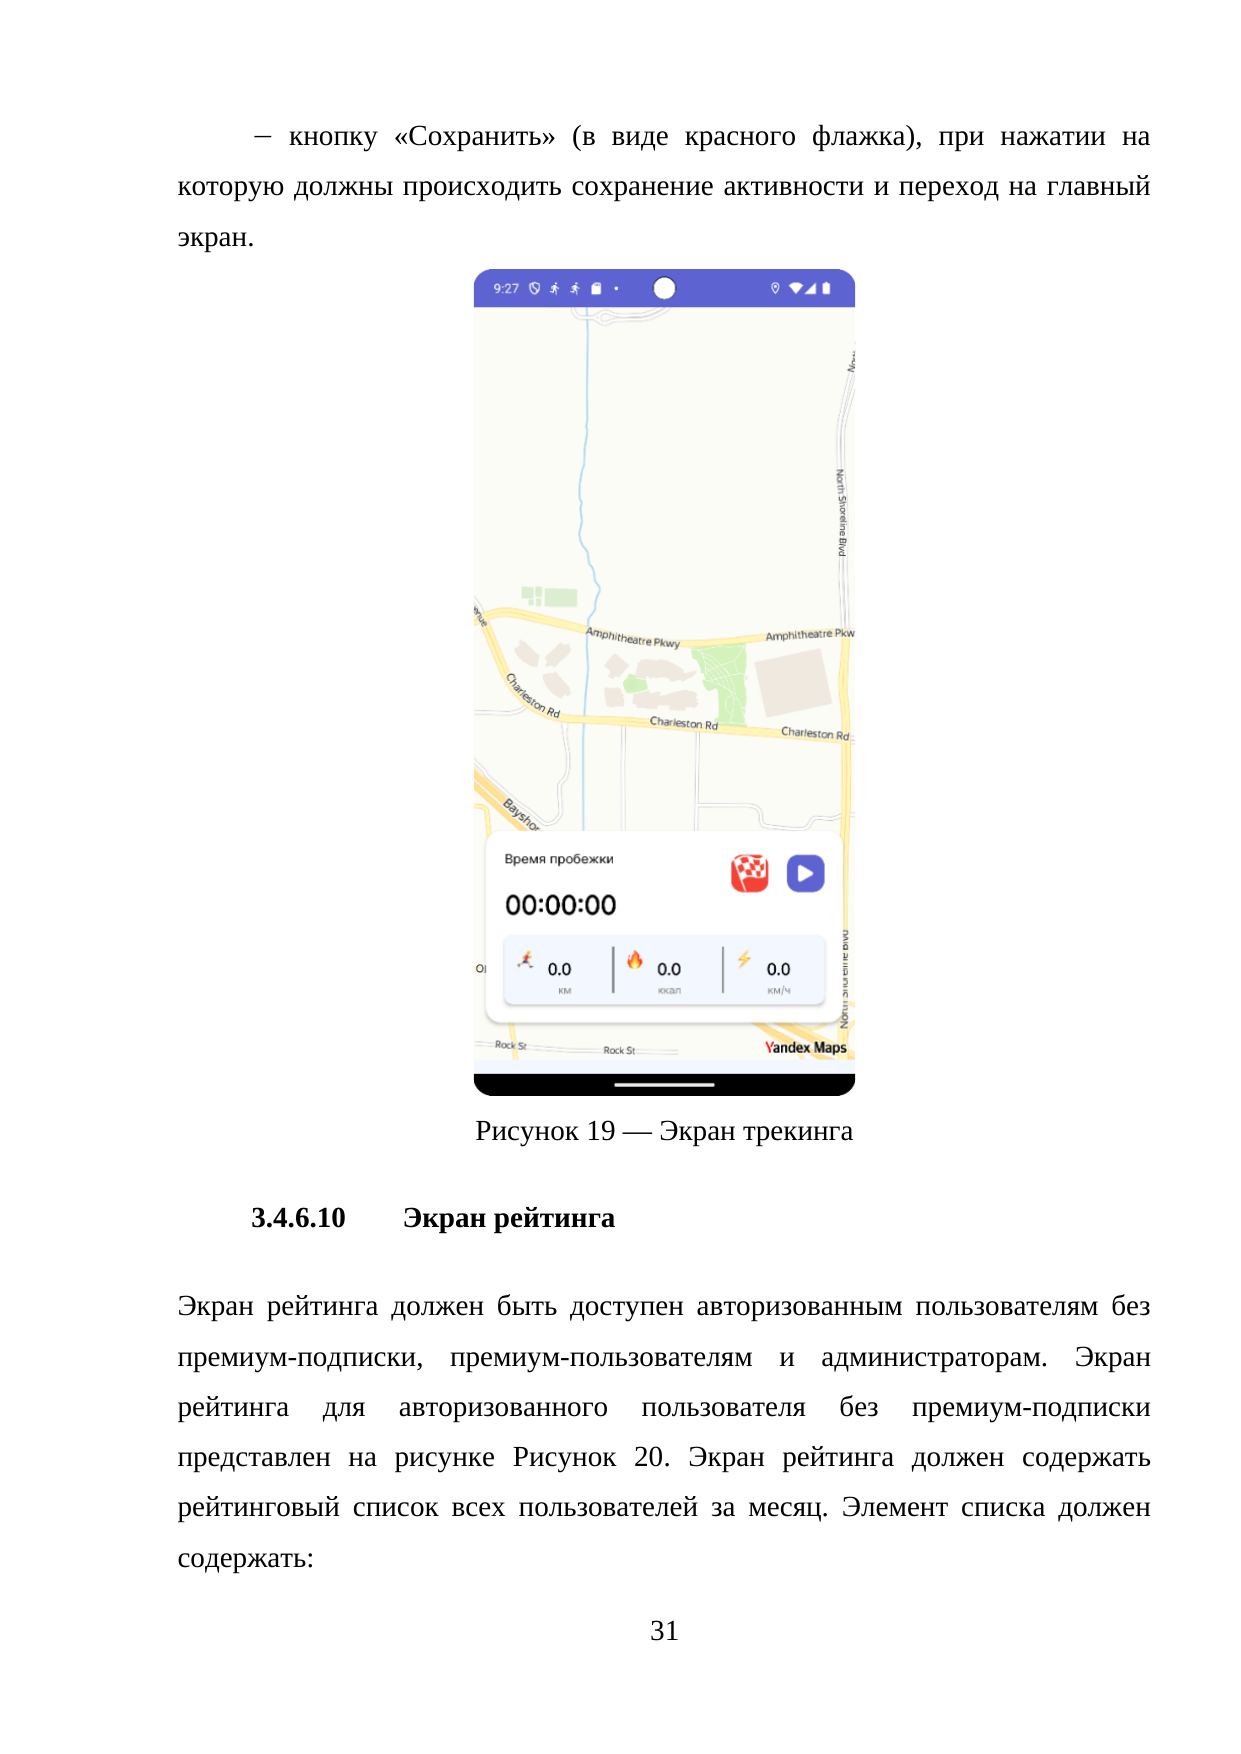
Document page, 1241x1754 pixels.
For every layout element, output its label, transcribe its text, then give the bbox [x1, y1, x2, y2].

text Рисунок 19 — Экран трекинга [177, 1113, 1152, 1146]
text Экран рейтинга должен быть доступен авторизованным пользователям без премиум-подписки, премиум-пользователям и администраторам. Экран рейтинга для авторизованного пользователя без премиум-подписки представлен на рисунке Рисунок 20. Экран рейтинга должен содержать рейтинговый список всех пользователей за месяц. Элемент списка должен содержать: [177, 1288, 1152, 1573]
text кнопку «Сохранить» (в виде красного флажка), при нажатии на которую должны происходить сохранение активности и переход на главный экран. [177, 118, 1152, 252]
subtitle Экран рейтинга [177, 1201, 1152, 1234]
picture [473, 269, 856, 1096]
